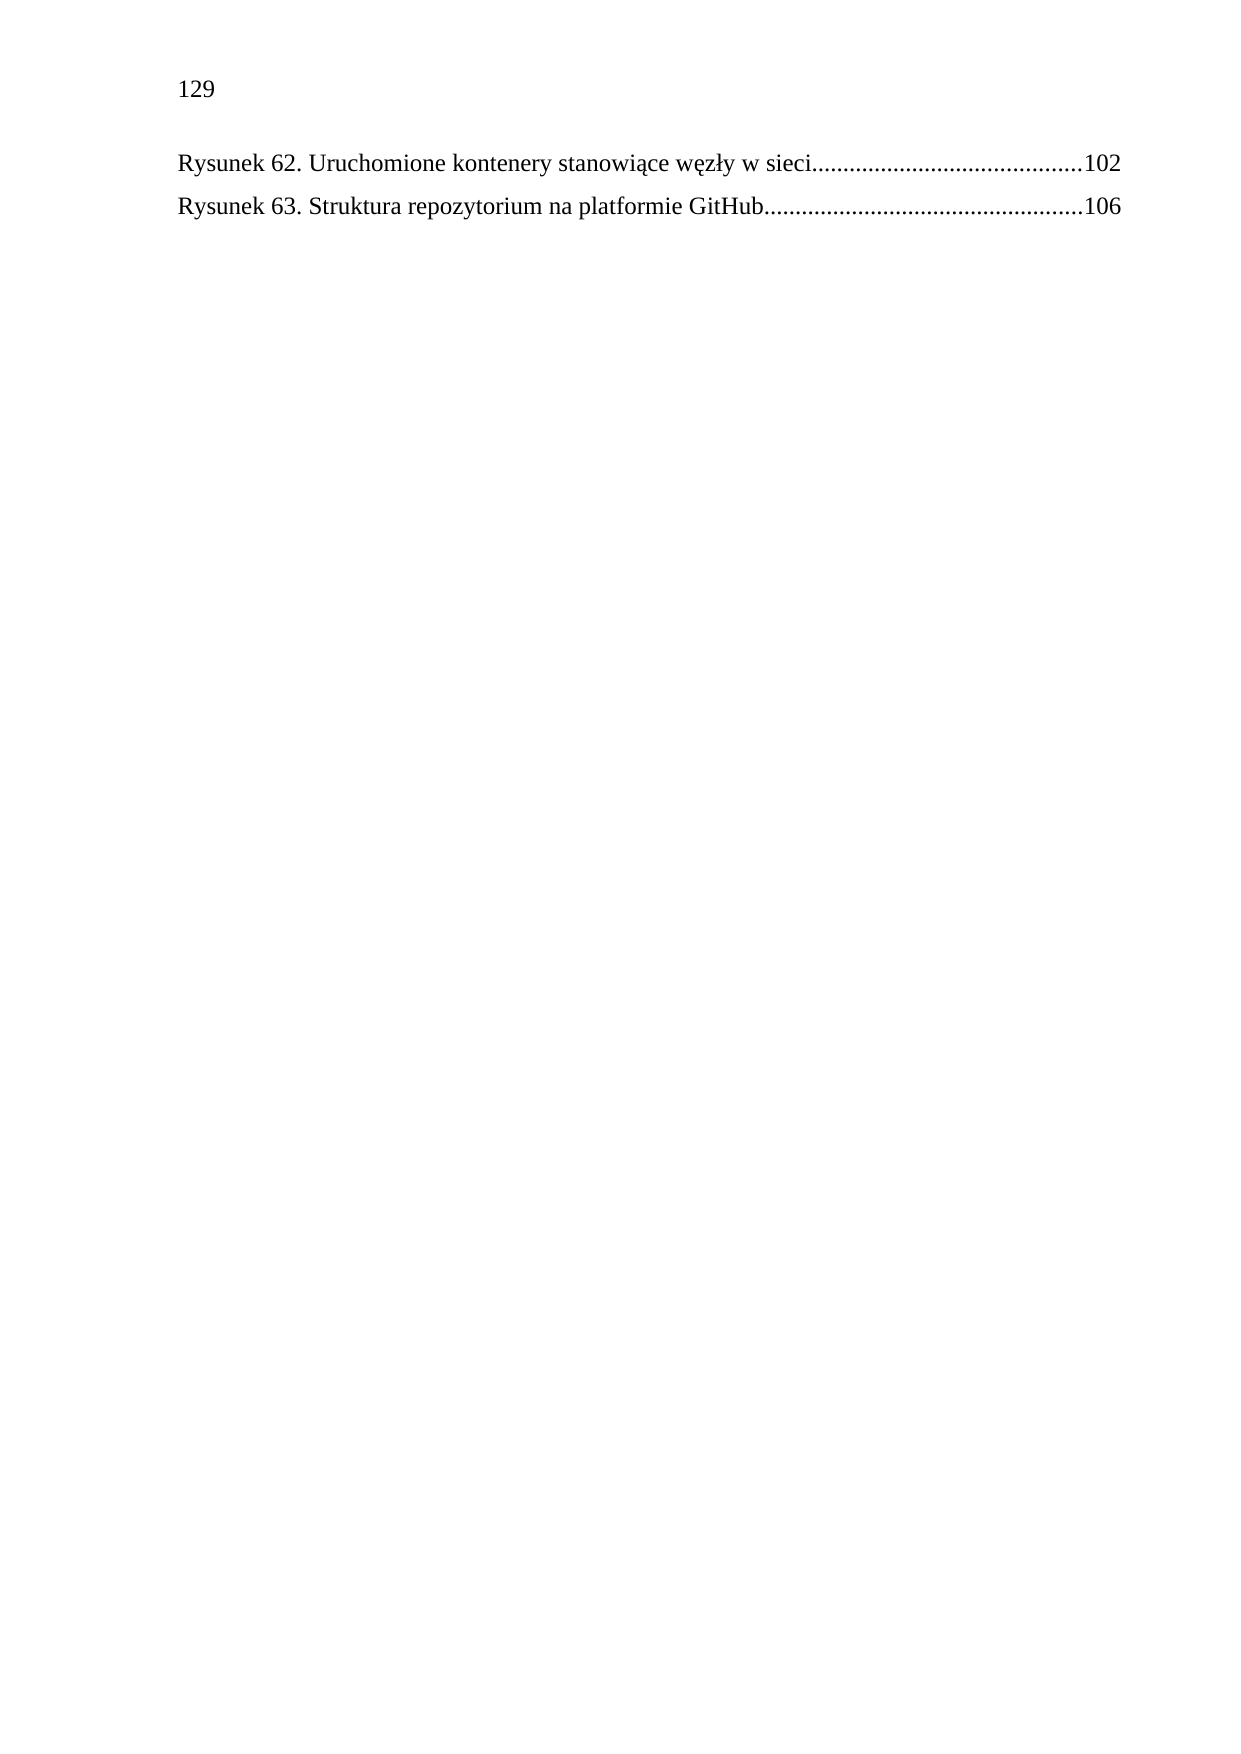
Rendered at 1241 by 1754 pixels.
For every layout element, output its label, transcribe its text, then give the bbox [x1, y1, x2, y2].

text Rysunek 63. Struktura repozytorium na platformie GitHub 106 [177, 191, 1122, 219]
text Rysunek 62. Uruchomione kontenery stanowiące węzły w sieci 102 [177, 148, 1122, 176]
